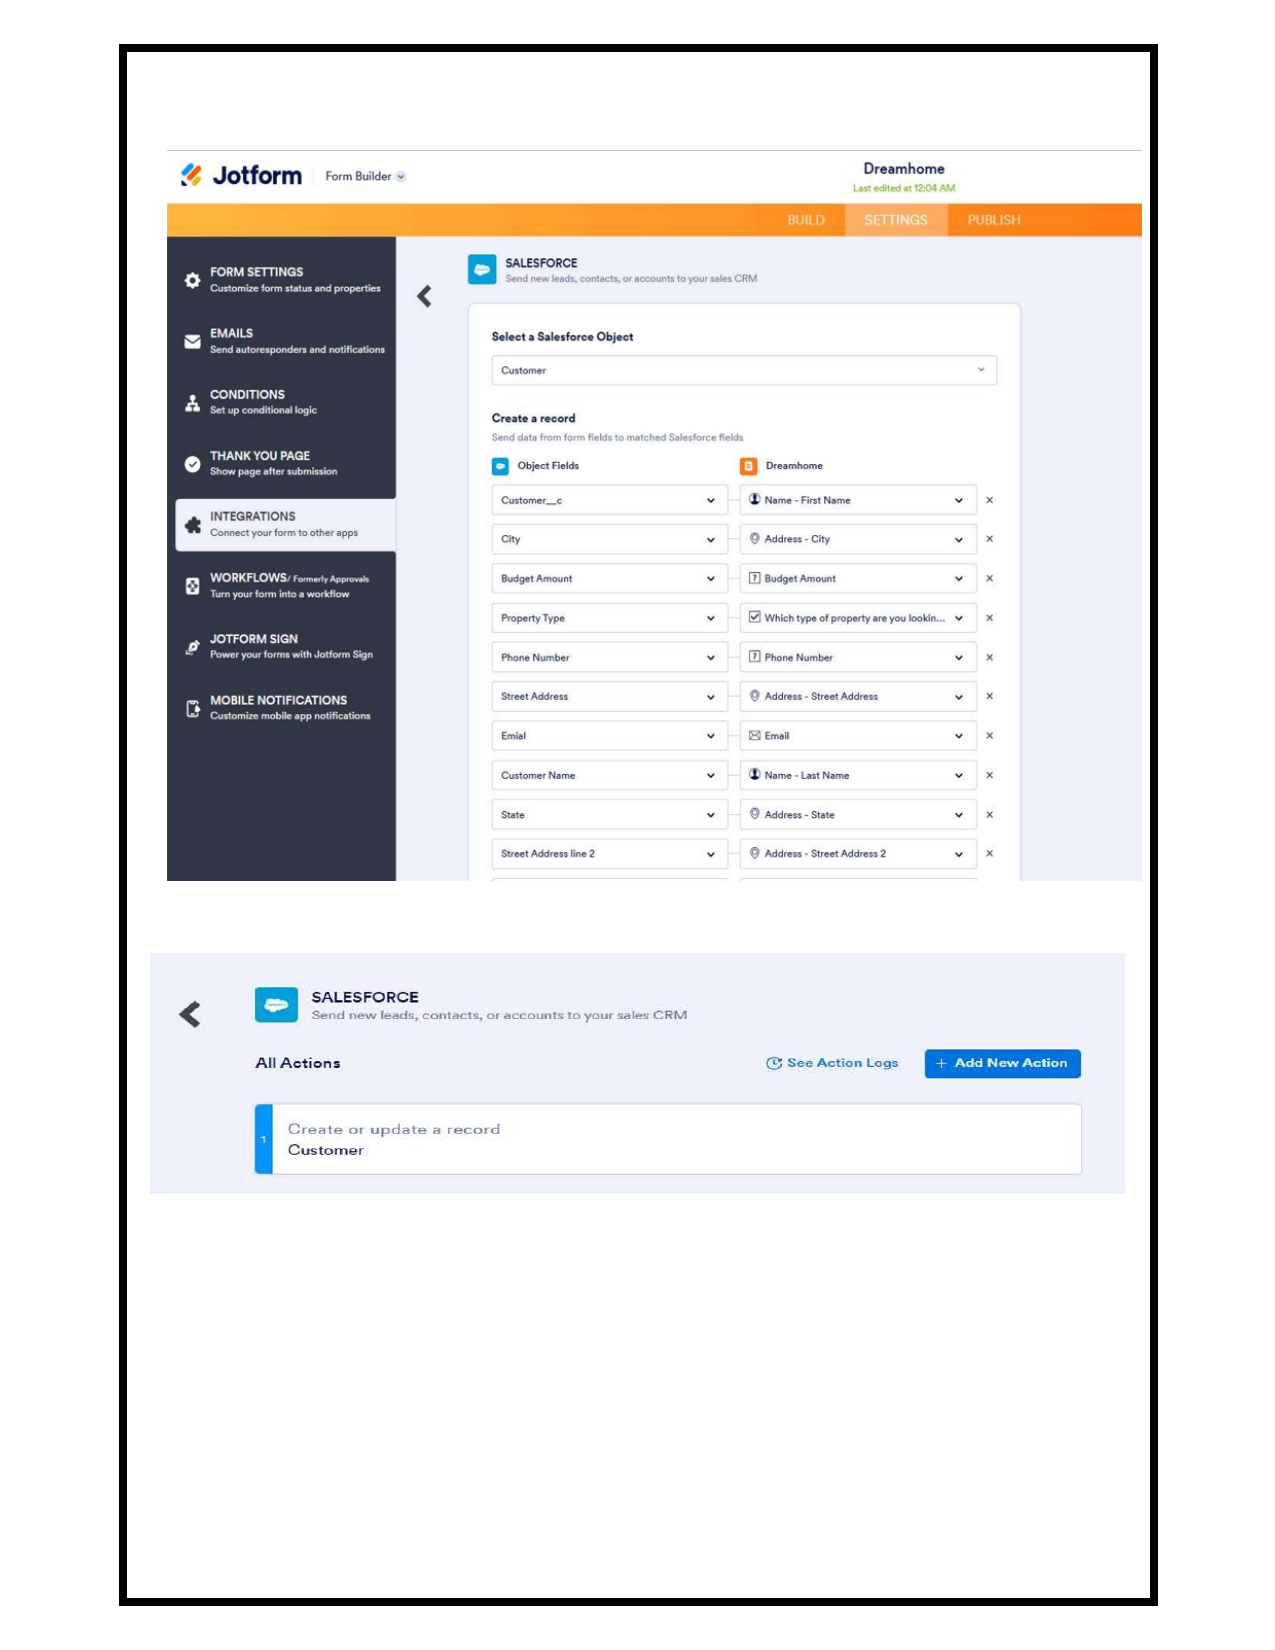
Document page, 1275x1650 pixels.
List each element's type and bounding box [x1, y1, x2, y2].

picture [166, 150, 1142, 881]
picture [150, 953, 1125, 1194]
